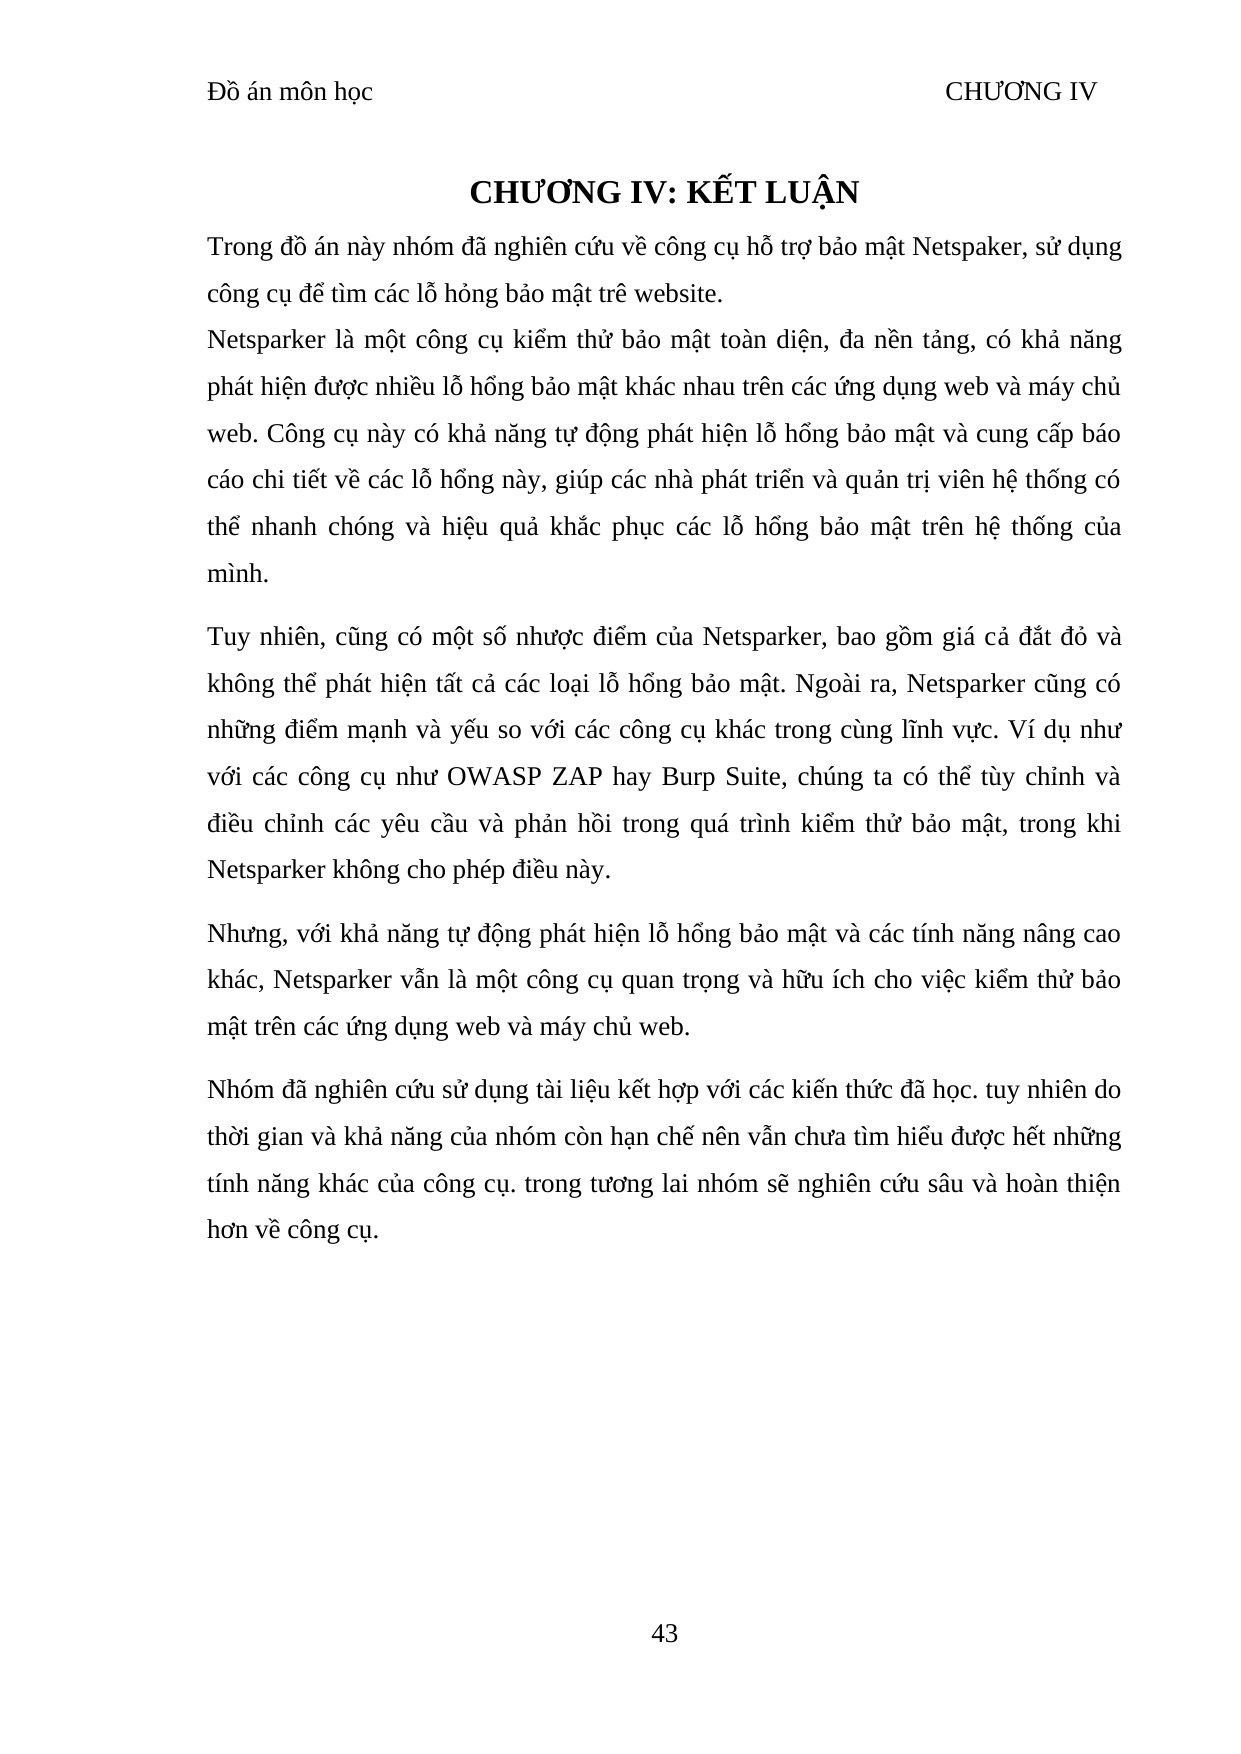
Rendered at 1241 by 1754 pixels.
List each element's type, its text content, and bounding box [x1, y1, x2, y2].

text Nhóm đã nghiên cứu sử dụng tài liệu kết hợp với các kiến thức đã học. tuy nhiên do thời gian và khả năng của nhóm còn hạn chế nên vẫn chưa tìm hiểu được hết những tính năng khác của công cụ. trong tương lai nhóm sẽ nghiên cứu sâu và hoàn thiện hơn về công cụ. [207, 1073, 1122, 1245]
text Netsparker là một công cụ kiểm thử bảo mật toàn diện, đa nền tảng, có khả năng phát hiện được nhiều lỗ hổng bảo mật khác nhau trên các ứng dụng web và máy chủ web. Công cụ này có khả năng tự động phát hiện lỗ hổng bảo mật và cung cấp báo cáo chi tiết về các lỗ hổng này, giúp các nhà phát triển và quản trị viên hệ thống có thể nhanh chóng và hiệu quả khắc phục các lỗ hổng bảo mật trên hệ thống của mình. [207, 323, 1122, 588]
text Tuy nhiên, cũng có một số nhược điểm của Netsparker, bao gồm giá cả đắt đỏ và không thể phát hiện tất cả các loại lỗ hổng bảo mật. Ngoài ra, Netsparker cũng có những điểm mạnh và yếu so với các công cụ khác trong cùng lĩnh vực. Ví dụ như với các công cụ như OWASP ZAP hay Burp Suite, chúng ta có thể tùy chỉnh và điều chỉnh các yêu cầu và phản hồi trong quá trình kiểm thử bảo mật, trong khi Netsparker không cho phép điều này. [207, 620, 1122, 885]
subtitle CHƯƠNG IV: KẾT LUẬN [207, 173, 1122, 211]
text Nhưng, với khả năng tự động phát hiện lỗ hổng bảo mật và các tính năng nâng cao khác, Netsparker vẫn là một công cụ quan trọng và hữu ích cho việc kiểm thử bảo mật trên các ứng dụng web và máy chủ web. [207, 917, 1122, 1041]
text Trong đồ án này nhóm đã nghiên cứu về công cụ hỗ trợ bảo mật Netspaker, sử dụng công cụ để tìm các lỗ hỏng bảo mật trê website. [207, 230, 1122, 308]
